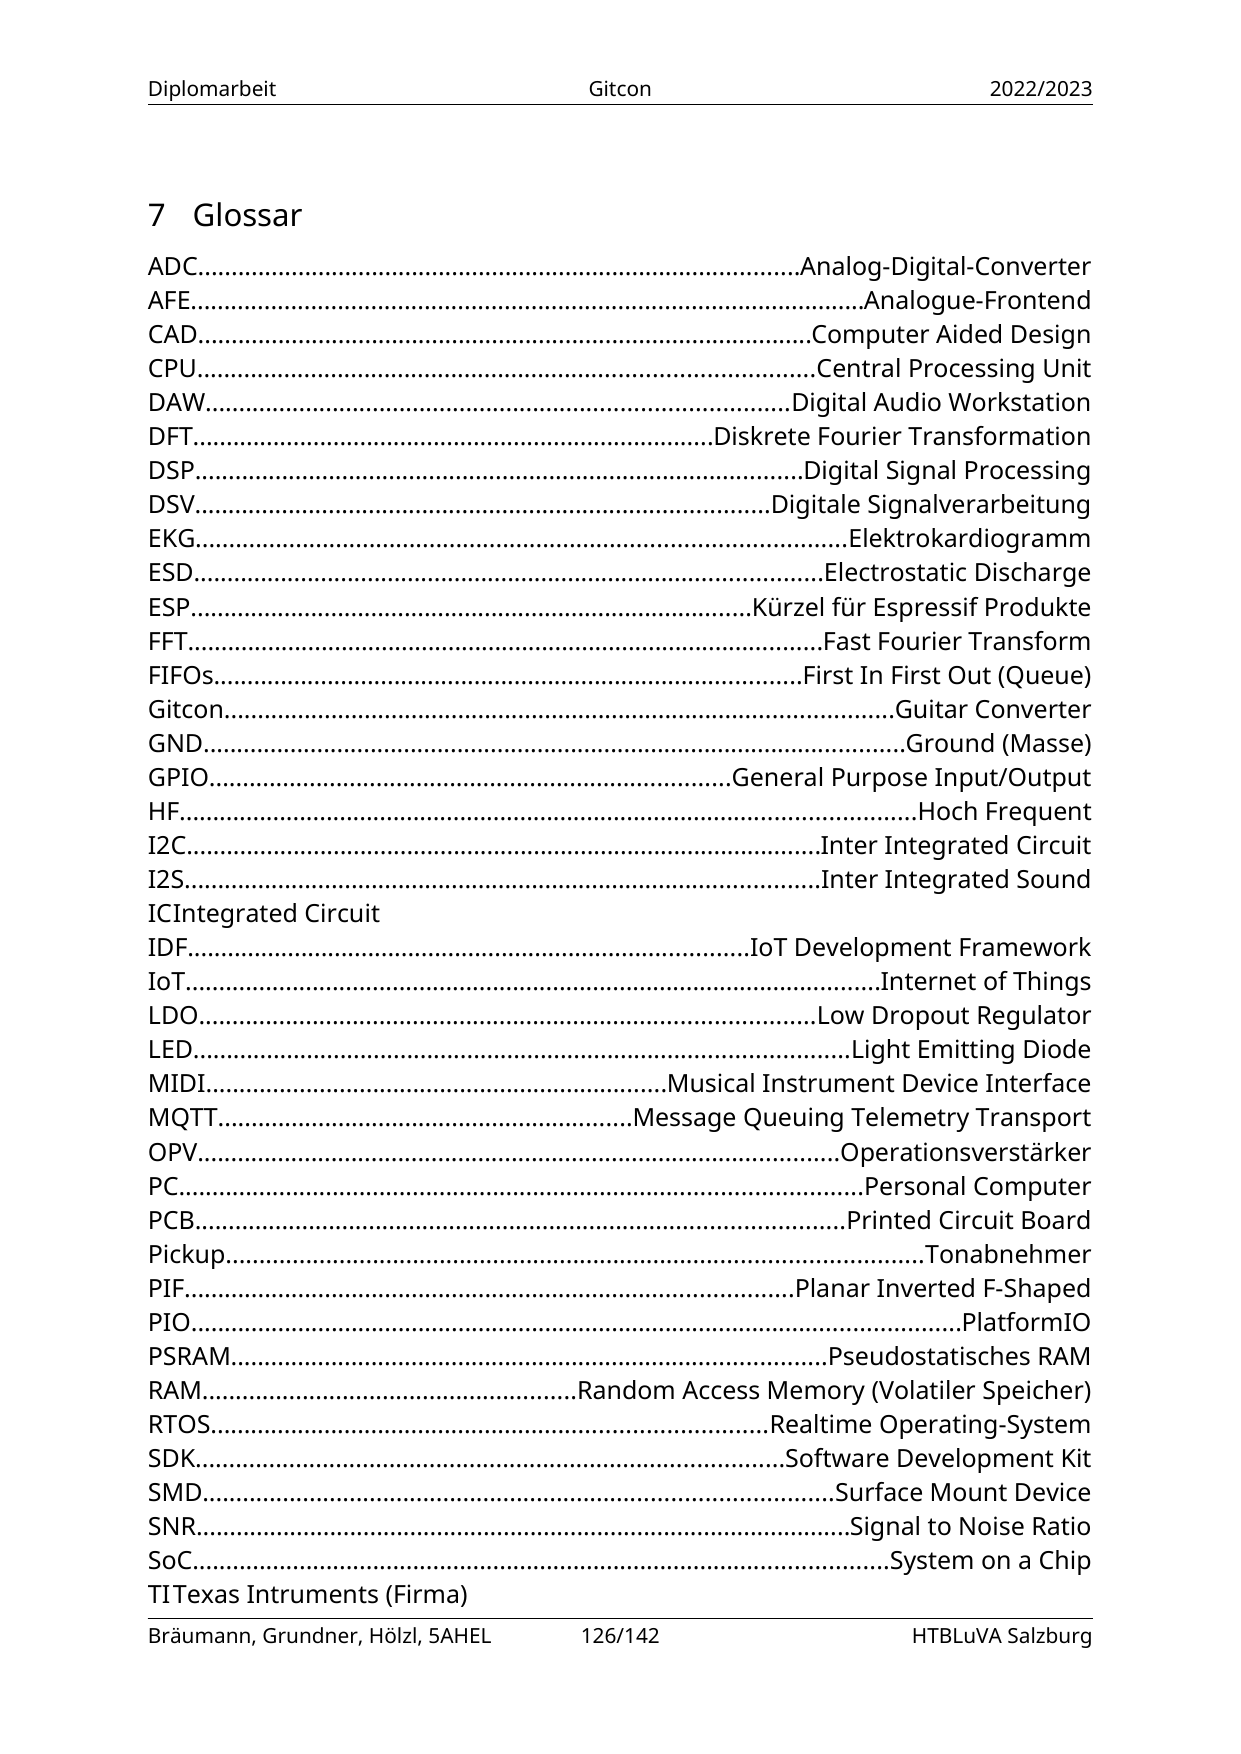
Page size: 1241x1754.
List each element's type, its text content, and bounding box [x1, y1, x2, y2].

text DSP Digital Signal Processing [148, 453, 1093, 487]
text ESP Kürzel für Espressif Produkte [148, 589, 1093, 623]
text Gitcon Guitar Converter [148, 691, 1093, 725]
text FIFOs First In First Out (Queue) [148, 657, 1093, 691]
text CPU Central Processing Unit [148, 351, 1093, 385]
text ADC Analog-Digital-Converter [148, 248, 1093, 283]
text OPV Operationsverstärker [148, 1134, 1093, 1168]
text PSRAM Pseudostatisches RAM [148, 1338, 1093, 1373]
text SoC System on a Chip [148, 1543, 1093, 1577]
text MIDI Musical Instrument Device Interface [148, 1066, 1093, 1100]
text IDF IoT Development Framework [148, 930, 1093, 964]
text DSV Digitale Signalverarbeitung [148, 487, 1093, 521]
text IoT Internet of Things [148, 964, 1093, 998]
text SDK Software Development Kit [148, 1441, 1093, 1475]
text HF Hoch Frequent [148, 793, 1093, 828]
text PCB Printed Circuit Board [148, 1202, 1093, 1236]
text PIF Planar Inverted F-Shaped [148, 1270, 1093, 1304]
text DFT Diskrete Fourier Transformation [148, 419, 1093, 453]
text EKG Elektrokardiogramm [148, 521, 1093, 555]
text CAD Computer Aided Design [148, 317, 1093, 351]
text RAM Random Access Memory (Volatiler Speicher) [148, 1373, 1093, 1407]
text FFT Fast Fourier Transform [148, 623, 1093, 657]
text PC Personal Computer [148, 1168, 1093, 1202]
text IC Integrated Circuit [148, 896, 1093, 930]
subtitle Glossar [148, 193, 1093, 236]
text I2C Inter Integrated Circuit [148, 828, 1093, 862]
text RTOS Realtime Operating-System [148, 1407, 1093, 1441]
text AFE Analogue-Frontend [148, 283, 1093, 317]
text PIO PlatformIO [148, 1304, 1093, 1338]
text LED Light Emitting Diode [148, 1032, 1093, 1066]
text LDO Low Dropout Regulator [148, 998, 1093, 1032]
text SNR Signal to Noise Ratio [148, 1509, 1093, 1543]
text DAW Digital Audio Workstation [148, 385, 1093, 419]
text GPIO General Purpose Input/Output [148, 759, 1093, 793]
text Pickup Tonabnehmer [148, 1236, 1093, 1270]
text TI Texas Intruments (Firma) [148, 1577, 1093, 1611]
text SMD Surface Mount Device [148, 1475, 1093, 1509]
text I2S Inter Integrated Sound [148, 862, 1093, 896]
text MQTT Message Queuing Telemetry Transport [148, 1100, 1093, 1134]
text ESD Electrostatic Discharge [148, 555, 1093, 589]
text GND Ground (Masse) [148, 725, 1093, 759]
